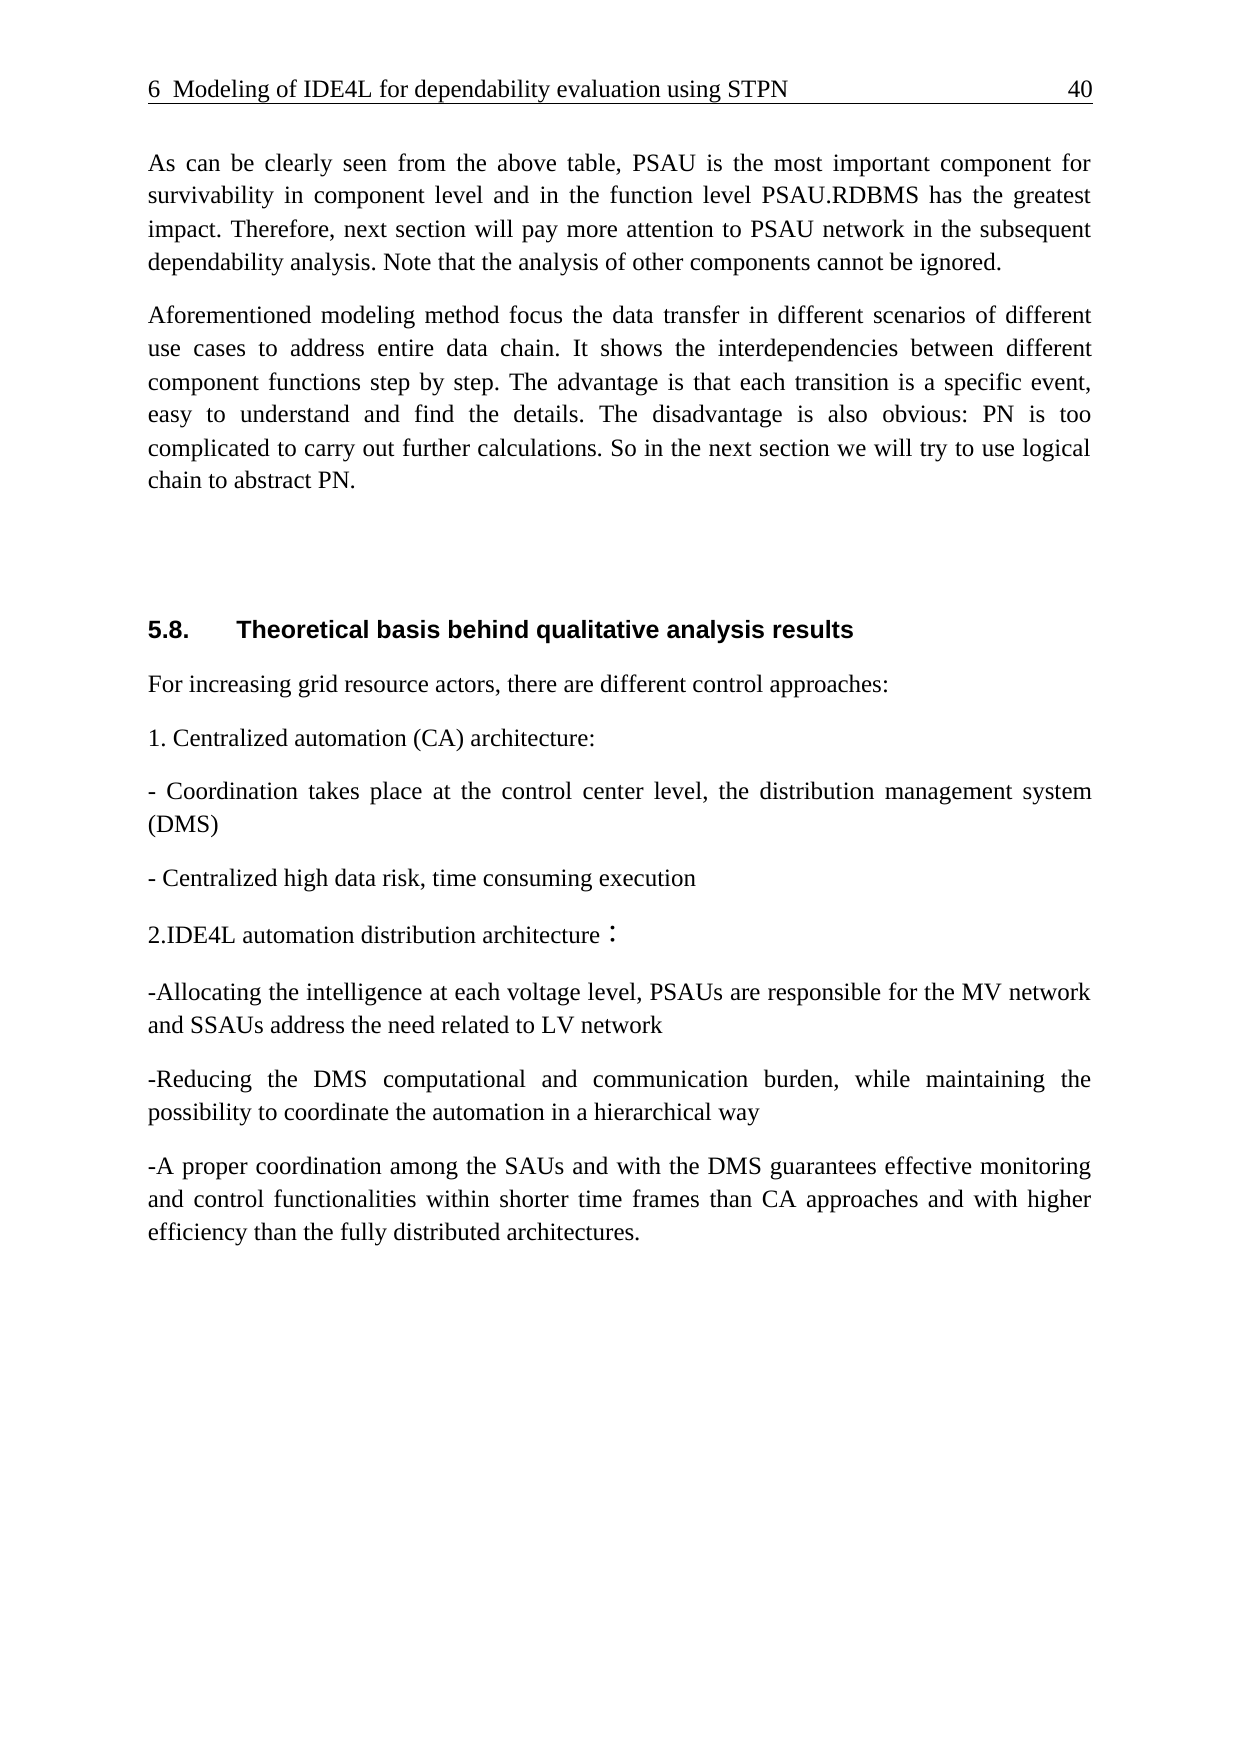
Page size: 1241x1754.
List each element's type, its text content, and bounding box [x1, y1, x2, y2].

text -Allocating the intelligence at each voltage level, PSAUs are responsible for the MV network and SSAUs address the need related to LV network [148, 977, 1093, 1039]
text As can be clearly seen from the above table, PSAU is the most important component for survivability in component level and in the function level PSAU.RDBMS has the greatest impact. Therefore, next section will pay more attention to PSAU network in the subsequent dependability analysis. Note that the analysis of other components cannot be ignored. [148, 148, 1093, 275]
text - Coordination takes place at the control center level, the distribution management system (DMS) [148, 776, 1093, 838]
text For increasing grid resource actors, there are different control approaches: [148, 669, 1093, 697]
text -A proper coordination among the SAUs and with the DMS guarantees effective monitoring and control functionalities within shorter time frames than CA approaches and with higher efficiency than the fully distributed architectures. [148, 1151, 1093, 1246]
text 2.IDE4L automation distribution architecture： [148, 917, 1093, 951]
text - Centralized high data risk, time consuming execution [148, 863, 1093, 892]
text Aforementioned modeling method focus the data transfer in different scenarios of different use cases to address entire data chain. It shows the interdependencies between different component functions step by step. The advantage is that each transition is a specific event, easy to understand and find the details. The disadvantage is also obvious: PN is too complicated to carry out further calculations. So in the next section we will try to use logical chain to abstract PN. [148, 301, 1093, 494]
title Theoretical basis behind qualitative analysis results [148, 615, 1093, 644]
text -Reducing the DMS computational and communication burden, while maintaining the possibility to coordinate the automation in a hierarchical way [148, 1064, 1093, 1126]
text 1. Centralized automation (CA) architecture: [148, 723, 1093, 751]
